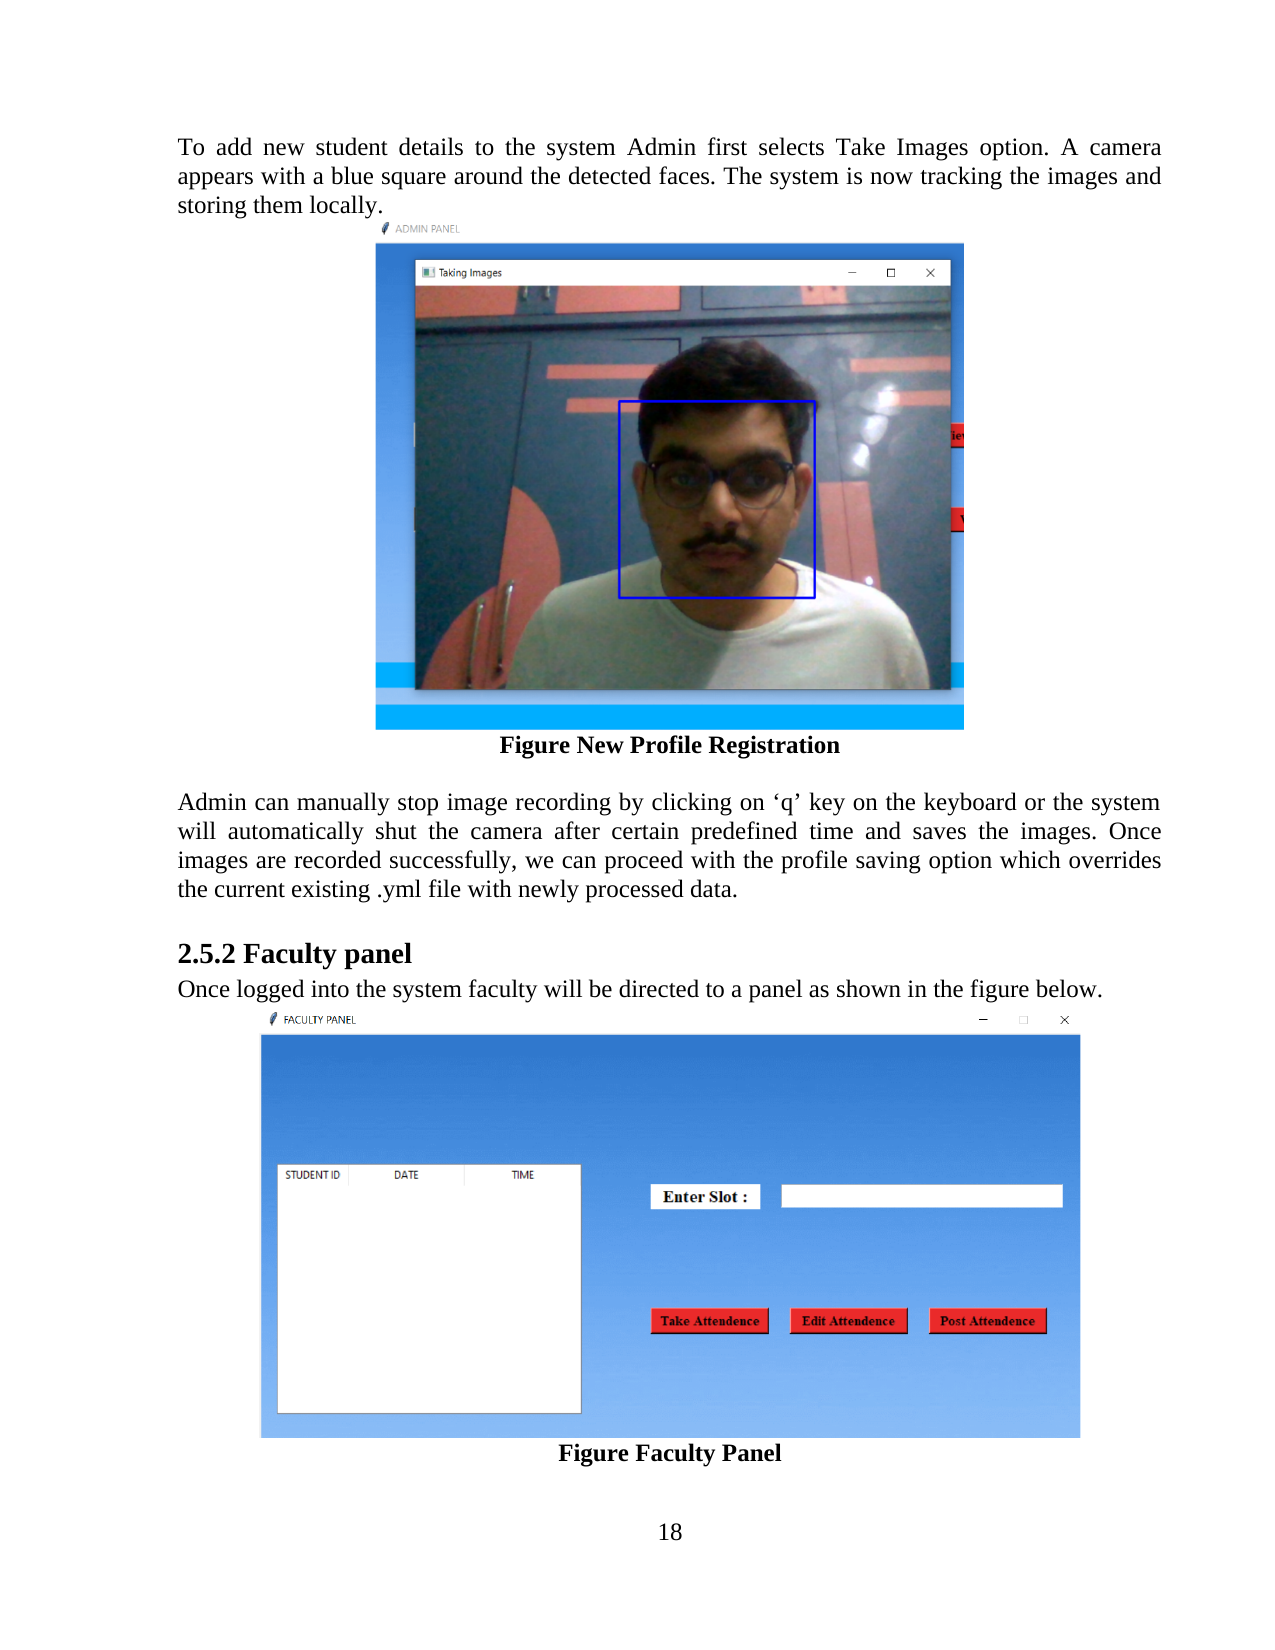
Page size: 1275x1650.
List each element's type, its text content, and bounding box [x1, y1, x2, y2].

text 2.5.2 Faculty panel [177, 936, 1162, 969]
text Admin can manually stop image recording by clicking on ‘q’ key on the keyboard or the system will automatically shut the camera after certain predefined time and saves the images. Once images are recorded successfully, we can proceed with the profile saving option which overrides the current existing .yml file with newly processed data. [177, 787, 1162, 902]
picture [375, 218, 964, 704]
text Figure New Profile Registration [177, 730, 1162, 759]
text Once logged into the system faculty will be directed to a panel as shown in the figure below. [177, 974, 1162, 1003]
text Figure Faculty Panel [177, 1438, 1162, 1466]
text To add new student details to the system Admin first selects Take Images option. A camera appears with a blue square around the detected faces. The system is now tracking the images and storing them locally. [177, 132, 1162, 219]
picture [259, 1007, 1081, 1438]
